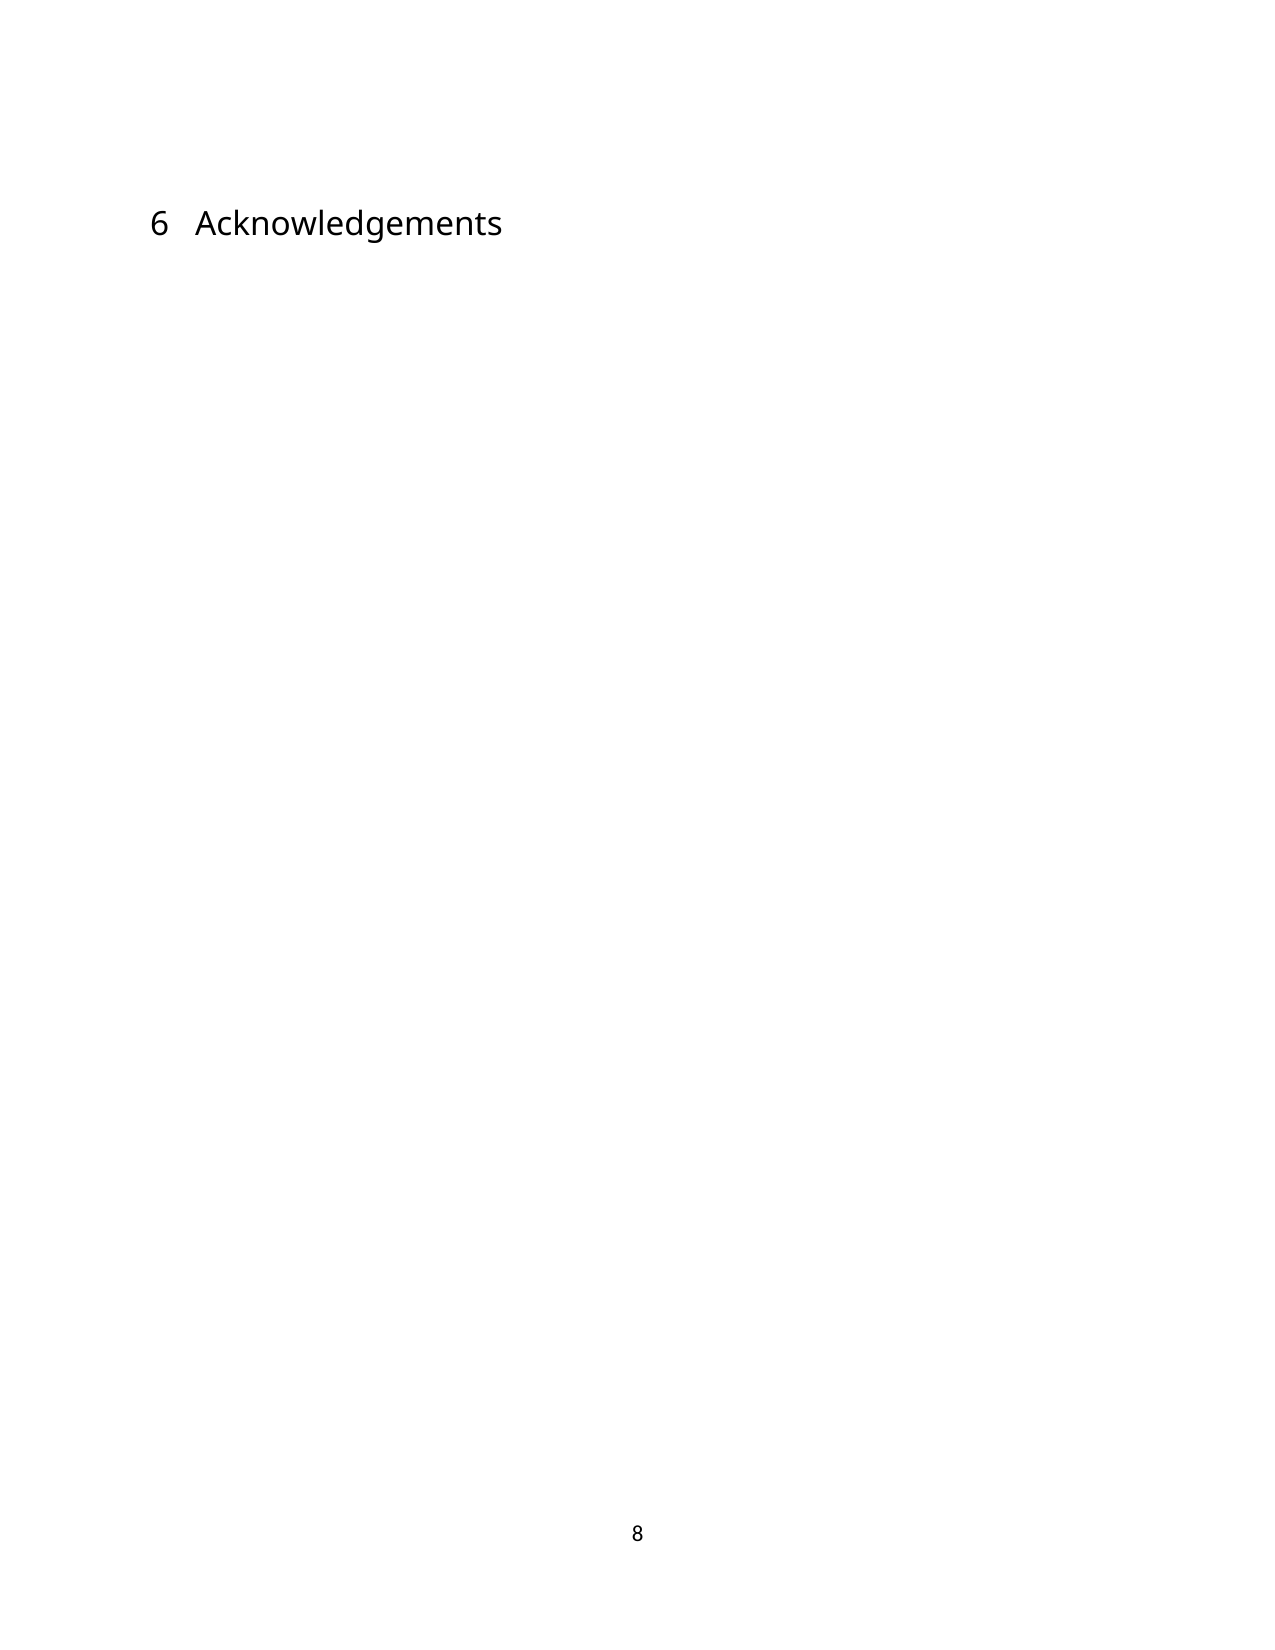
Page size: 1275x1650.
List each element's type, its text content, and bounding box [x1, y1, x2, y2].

subtitle Acknowledgements [150, 200, 1125, 245]
